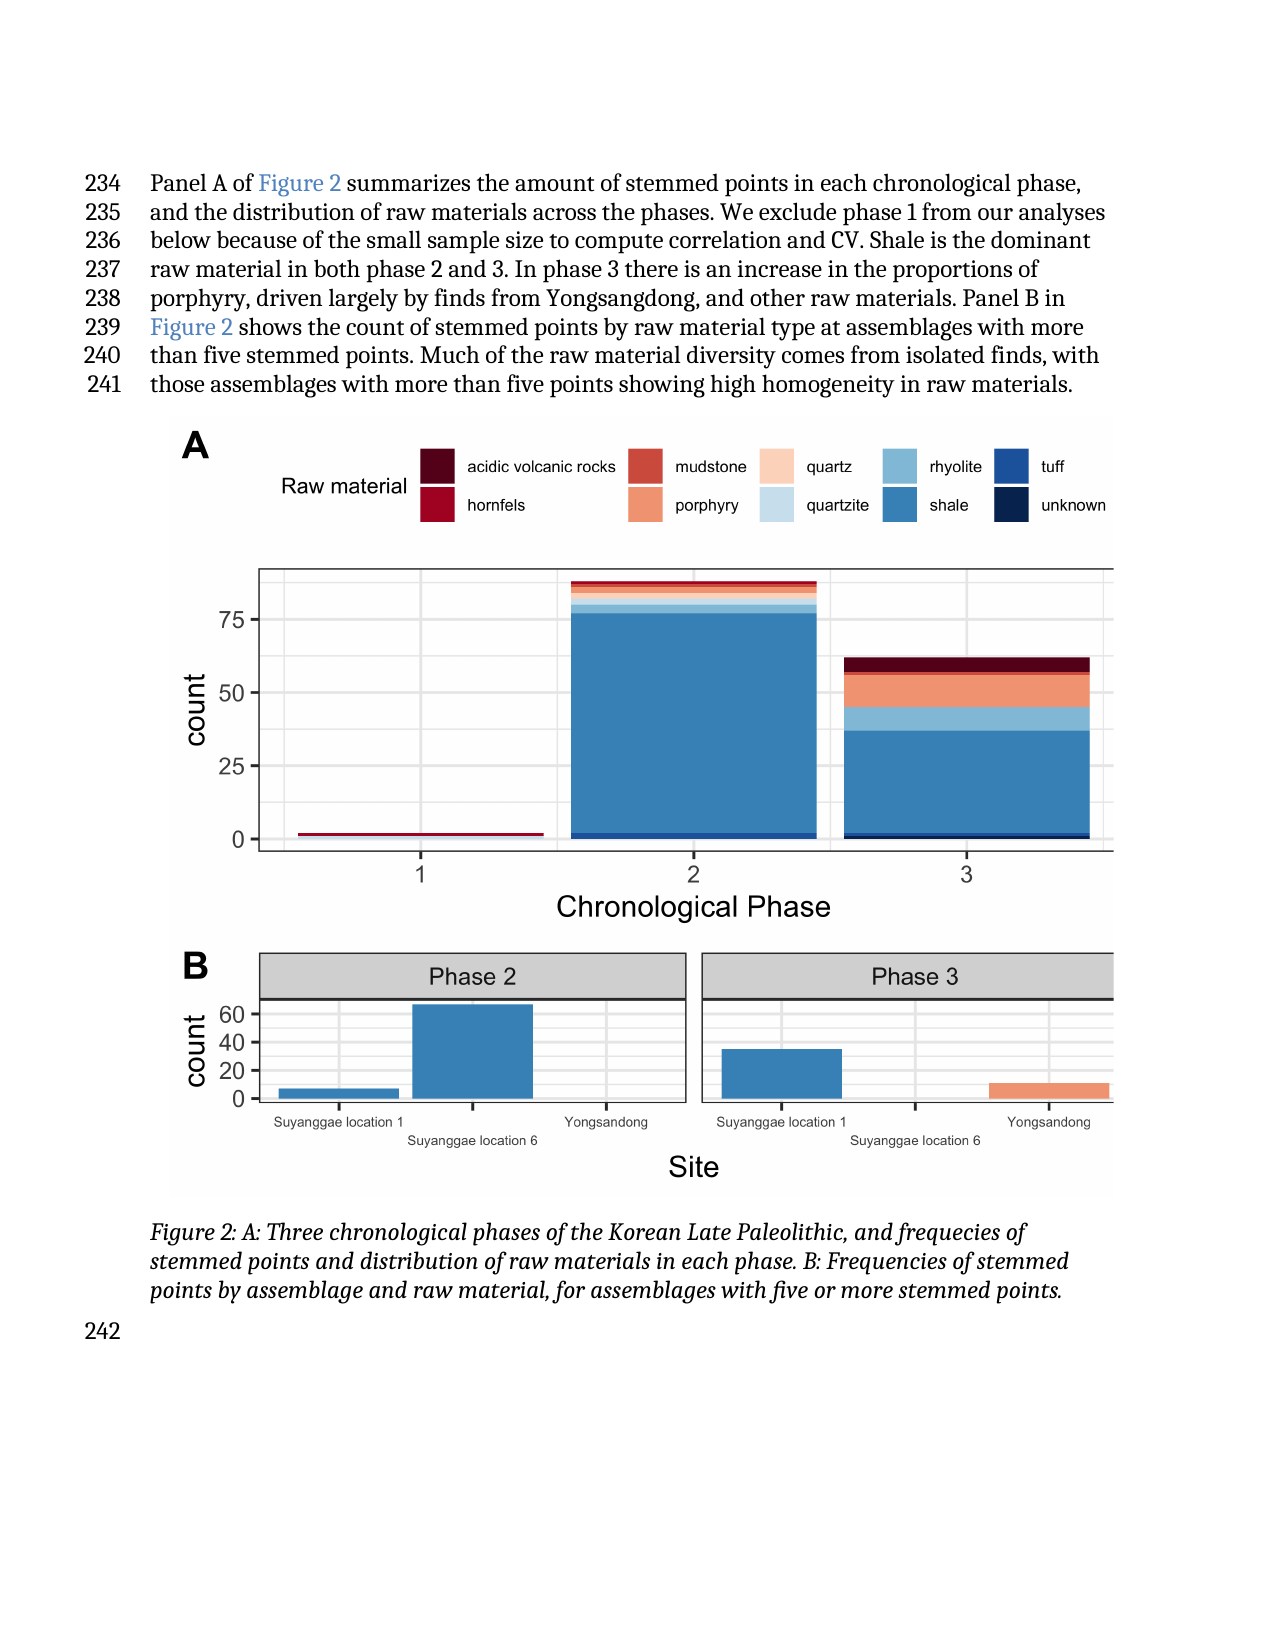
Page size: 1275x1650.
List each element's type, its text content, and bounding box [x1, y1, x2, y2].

text Panel A of Figure 2 summarizes the amount of stemmed points in each chronological phase, and the distribution of raw materials across the phases. We exclude phase 1 from our analyses below because of the small sample size to compute correlation and CV. Shale is the dominant raw material in both phase 2 and 3. In phase 3 there is an increase in the proportions of porphyry, driven largely by finds from Yongsangdong, and other raw materials. Panel B in Figure 2 shows the count of stemmed points by raw material type at assemblages with more than five stemmed points. Much of the raw material diversity comes from isolated finds, with those assemblages with more than five points showing high homogeneity in raw materials. [150, 169, 1125, 399]
table_header Figure 2: A: Three chronological phases of the Korean Late Paleolithic, and frequecies of stemmed points and distribution of raw materials in each phase. B: Frequencies of stemmed points by assemblage and raw material, for assemblages with five or more stemmed points. [139, 418, 1114, 1317]
picture [168, 417, 1114, 1198]
